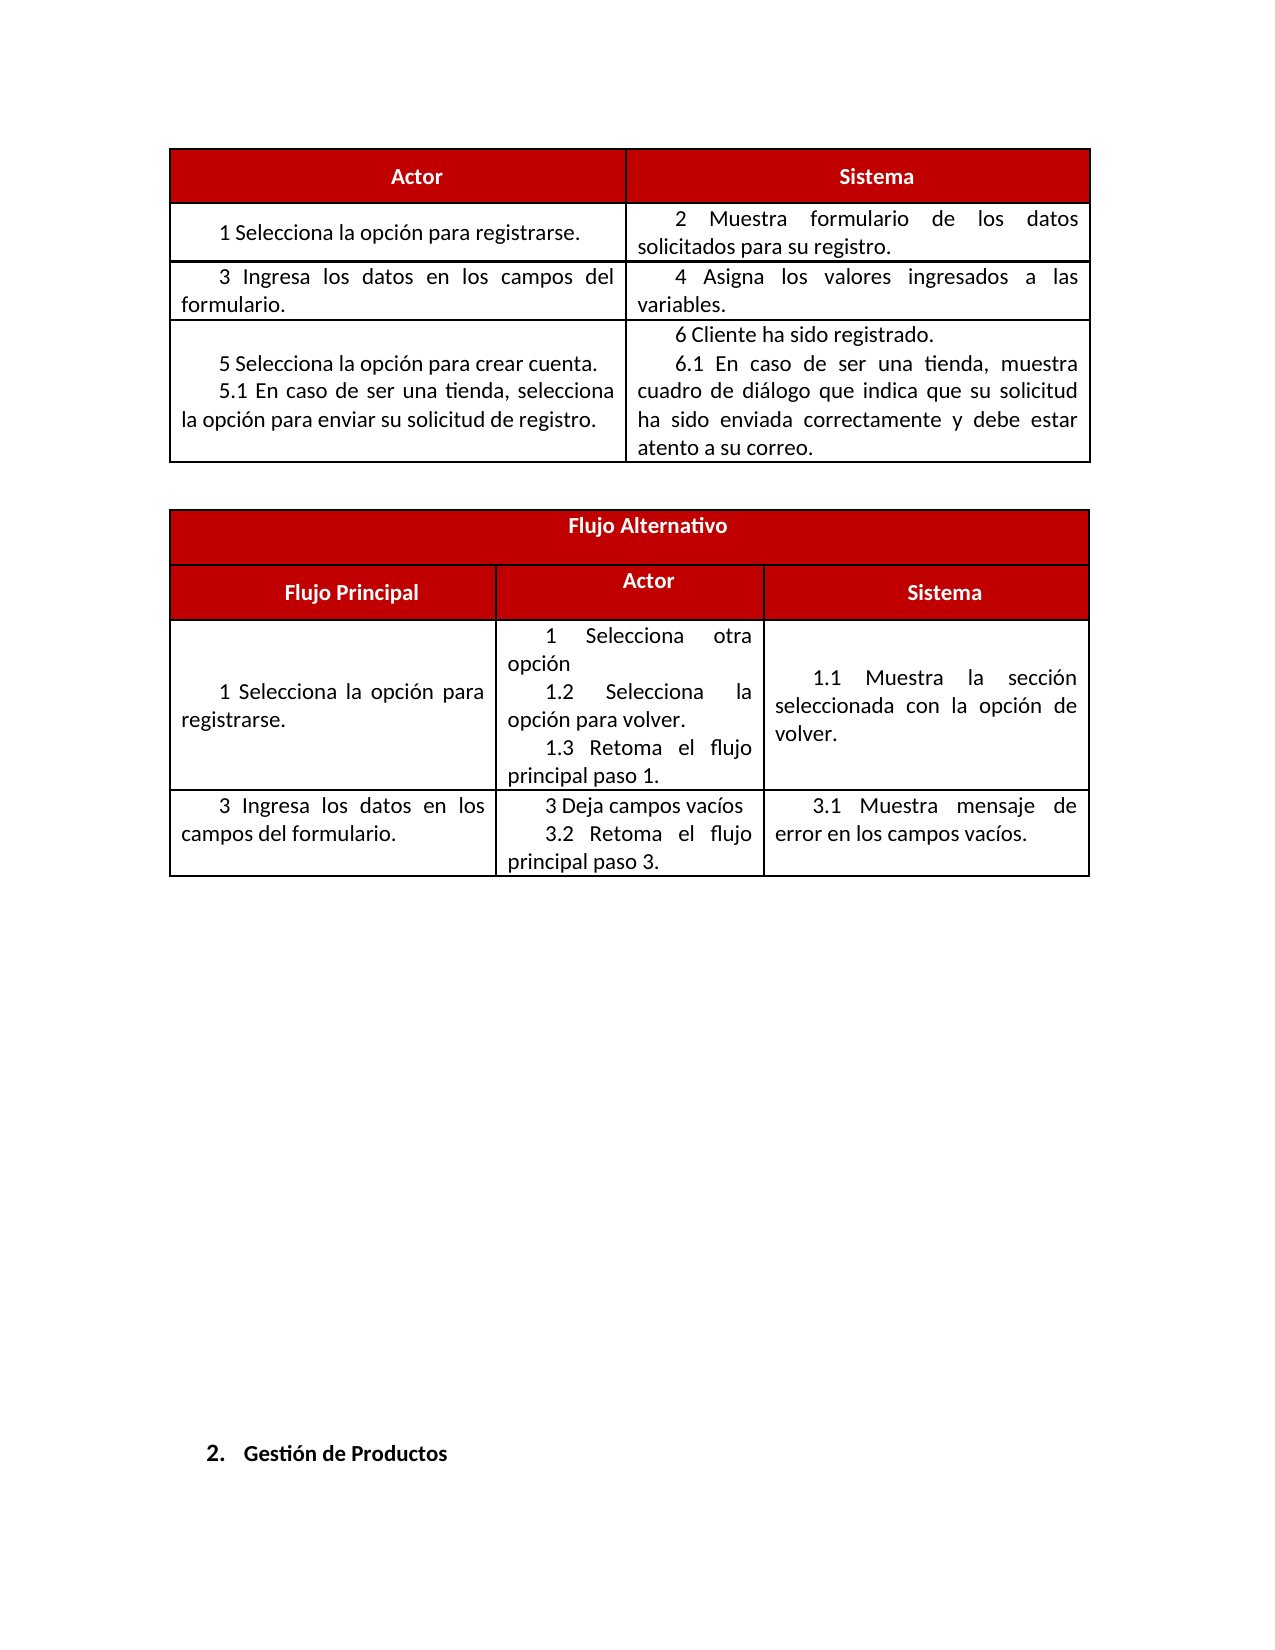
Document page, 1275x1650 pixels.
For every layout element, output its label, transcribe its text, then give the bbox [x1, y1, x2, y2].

table_cell Actor [497, 566, 763, 619]
table_cell 3 Ingresa los datos en los campos del formulario. [171, 791, 495, 875]
table_cell 2 Muestra formulario de los datos solicitados para su registro. [627, 204, 1089, 260]
list Gestión de Productos [206, 1437, 1098, 1467]
table_header Flujo Alternativo [171, 511, 1088, 564]
table_cell Flujo Principal [171, 566, 495, 619]
table_cell Actor [171, 150, 625, 202]
table_cell 4 Asigna los valores ingresados a las variables. [627, 263, 1089, 318]
table_cell 5 Selecciona la opción para crear cuenta. 5.1 En caso de ser una tienda, selecciona la opción para enviar su solicitud de registro. [171, 321, 625, 461]
table_cell Sistema [765, 566, 1088, 619]
table_cell 1 Selecciona otra opción 1.2 Selecciona la opción para volver. 1.3 Retoma el flujo principal paso 1. [497, 621, 763, 789]
table_cell Sistema [627, 150, 1089, 202]
table_cell 3 Ingresa los datos en los campos del formulario. [171, 263, 625, 318]
table_cell 1 Selecciona la opción para registrarse. [171, 621, 495, 789]
table_cell 3.1 Muestra mensaje de error en los campos vacíos. [765, 791, 1088, 875]
table_cell 1.1 Muestra la sección seleccionada con la opción de volver. [765, 621, 1088, 789]
table_cell 1 Selecciona la opción para registrarse. [171, 204, 625, 260]
table_cell 3 Deja campos vacíos 3.2 Retoma el flujo principal paso 3. [497, 791, 763, 875]
table_cell 6 Cliente ha sido registrado. 6.1 En caso de ser una tienda, muestra cuadro de diálogo que indica que su solicitud ha sido enviada correctamente y debe estar atento a su correo. [627, 321, 1089, 461]
